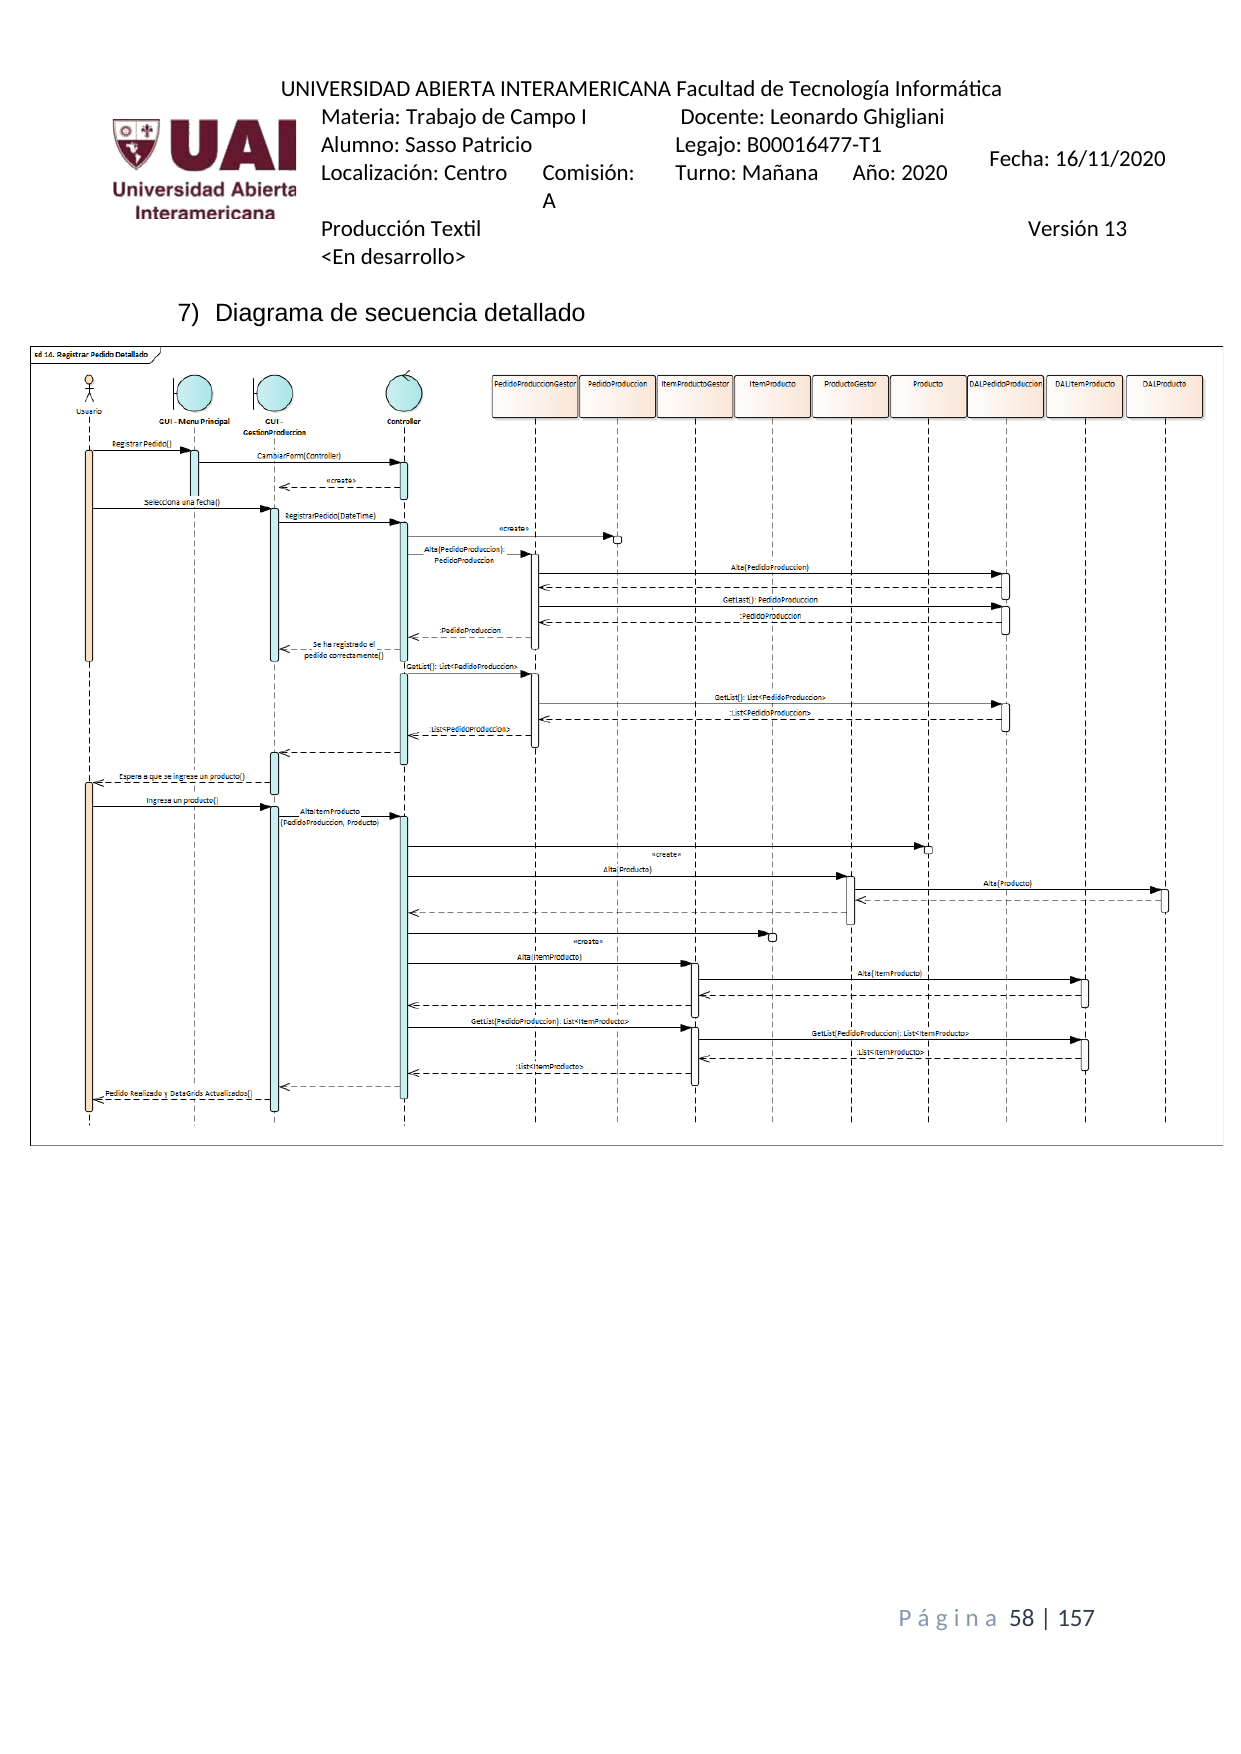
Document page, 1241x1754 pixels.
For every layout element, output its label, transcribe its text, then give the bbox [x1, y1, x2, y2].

list Diagrama de secuencia detallado [177, 298, 1122, 327]
picture [29, 346, 1224, 1146]
picture [112, 119, 297, 219]
